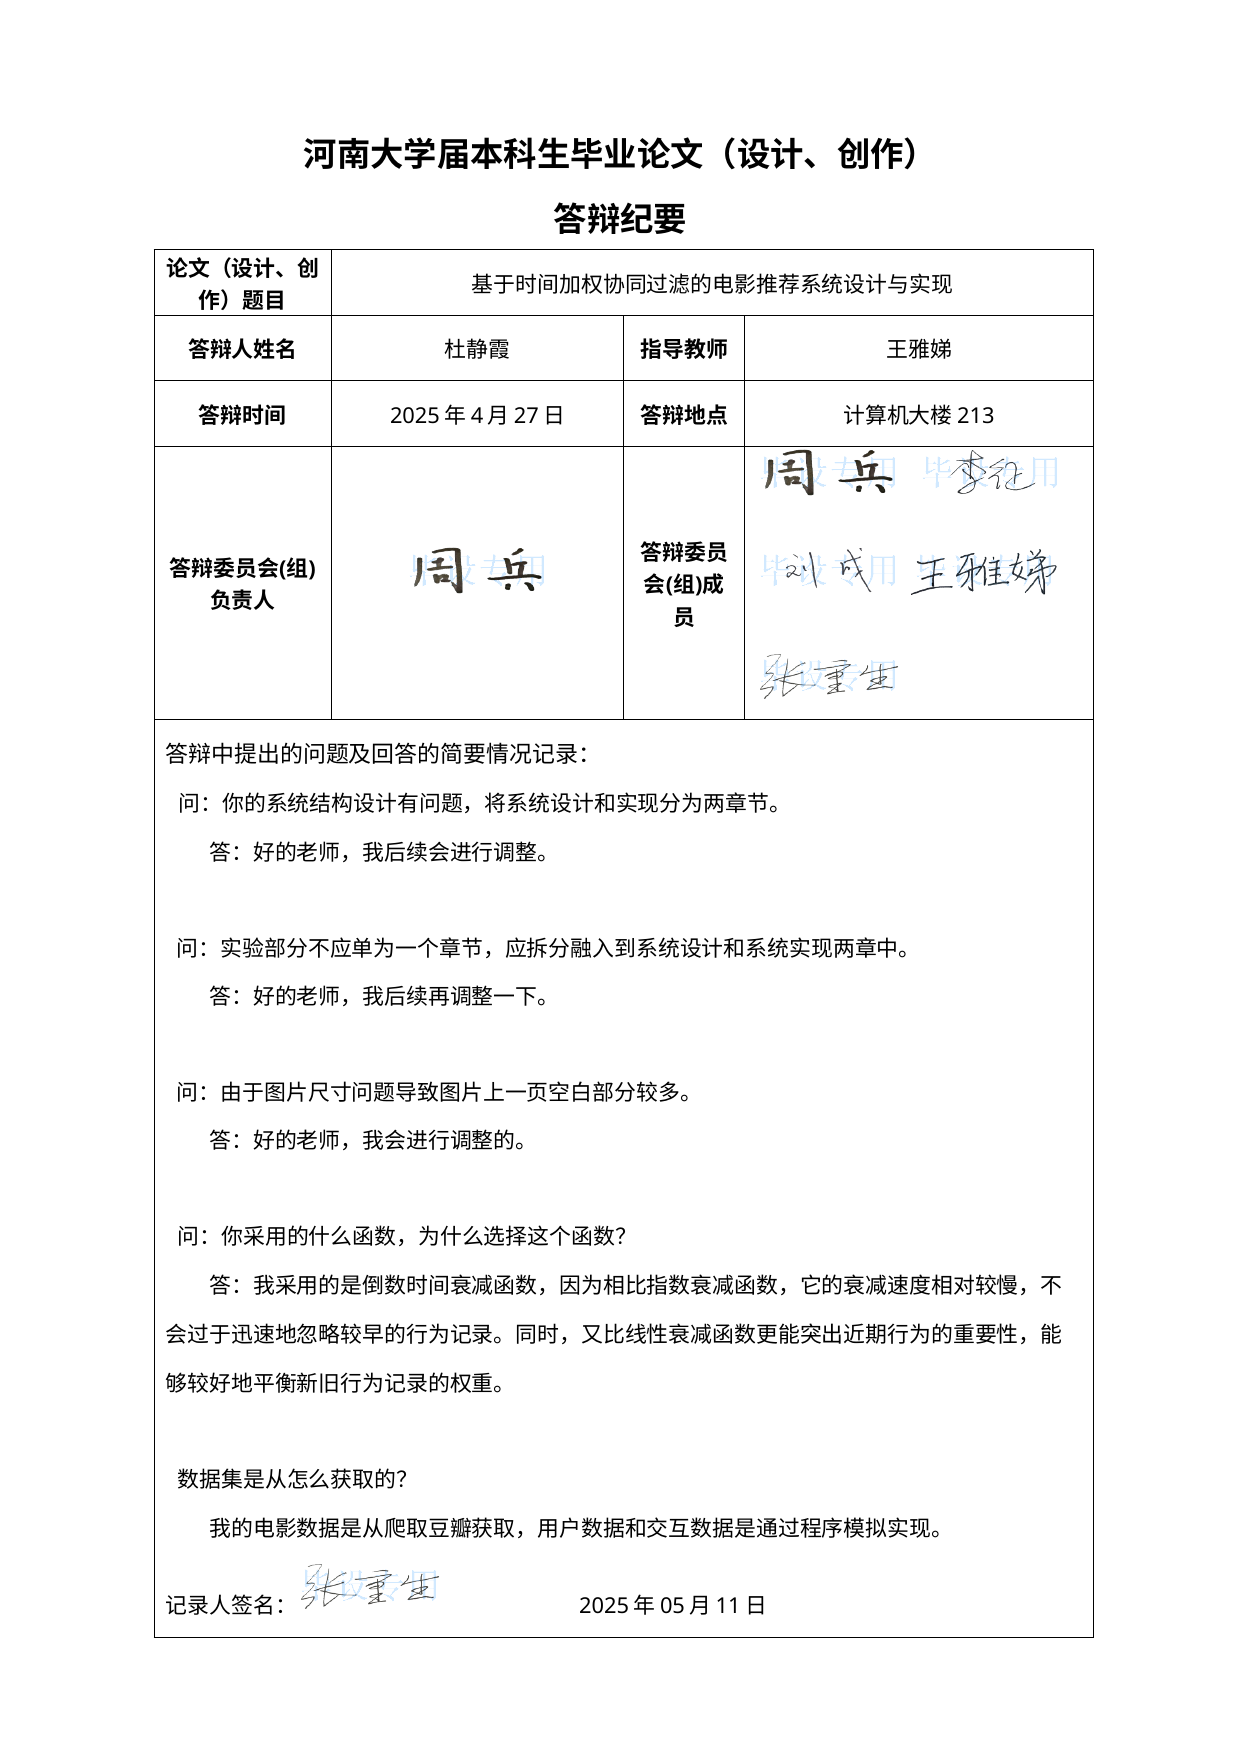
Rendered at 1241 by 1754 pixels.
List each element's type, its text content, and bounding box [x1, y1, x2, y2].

picture [911, 544, 1057, 595]
table_cell 2025年4月27日 [332, 381, 623, 446]
picture [755, 649, 901, 700]
table_cell [745, 447, 1093, 719]
table_cell 计算机大楼213 [745, 381, 1093, 446]
table_cell [332, 447, 623, 719]
picture [755, 446, 901, 497]
picture [917, 446, 1063, 497]
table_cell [155, 720, 1093, 1637]
picture [296, 1559, 442, 1610]
table_header 论文（设计、创作）题目 [155, 250, 331, 315]
picture [404, 544, 550, 595]
picture [755, 544, 901, 595]
table_header 基于时间加权协同过滤的电影推荐系统设计与实现 [332, 250, 1093, 315]
text 河南大学届本科生毕业论文（设计、创作） [153, 119, 1087, 184]
table_cell 答辩人姓名 [155, 316, 331, 380]
table_cell 答辩委员会(组)负责人 [155, 447, 331, 719]
text 答辩纪要 [153, 184, 1087, 249]
table_cell 答辩委员会(组)成员 [624, 447, 744, 719]
table_cell 杜静霞 [332, 316, 623, 380]
table_cell 答辩地点 [624, 381, 744, 446]
table_cell 王雅娣 [745, 316, 1093, 380]
table_cell 答辩时间 [155, 381, 331, 446]
table_cell 指导教师 [624, 316, 744, 380]
